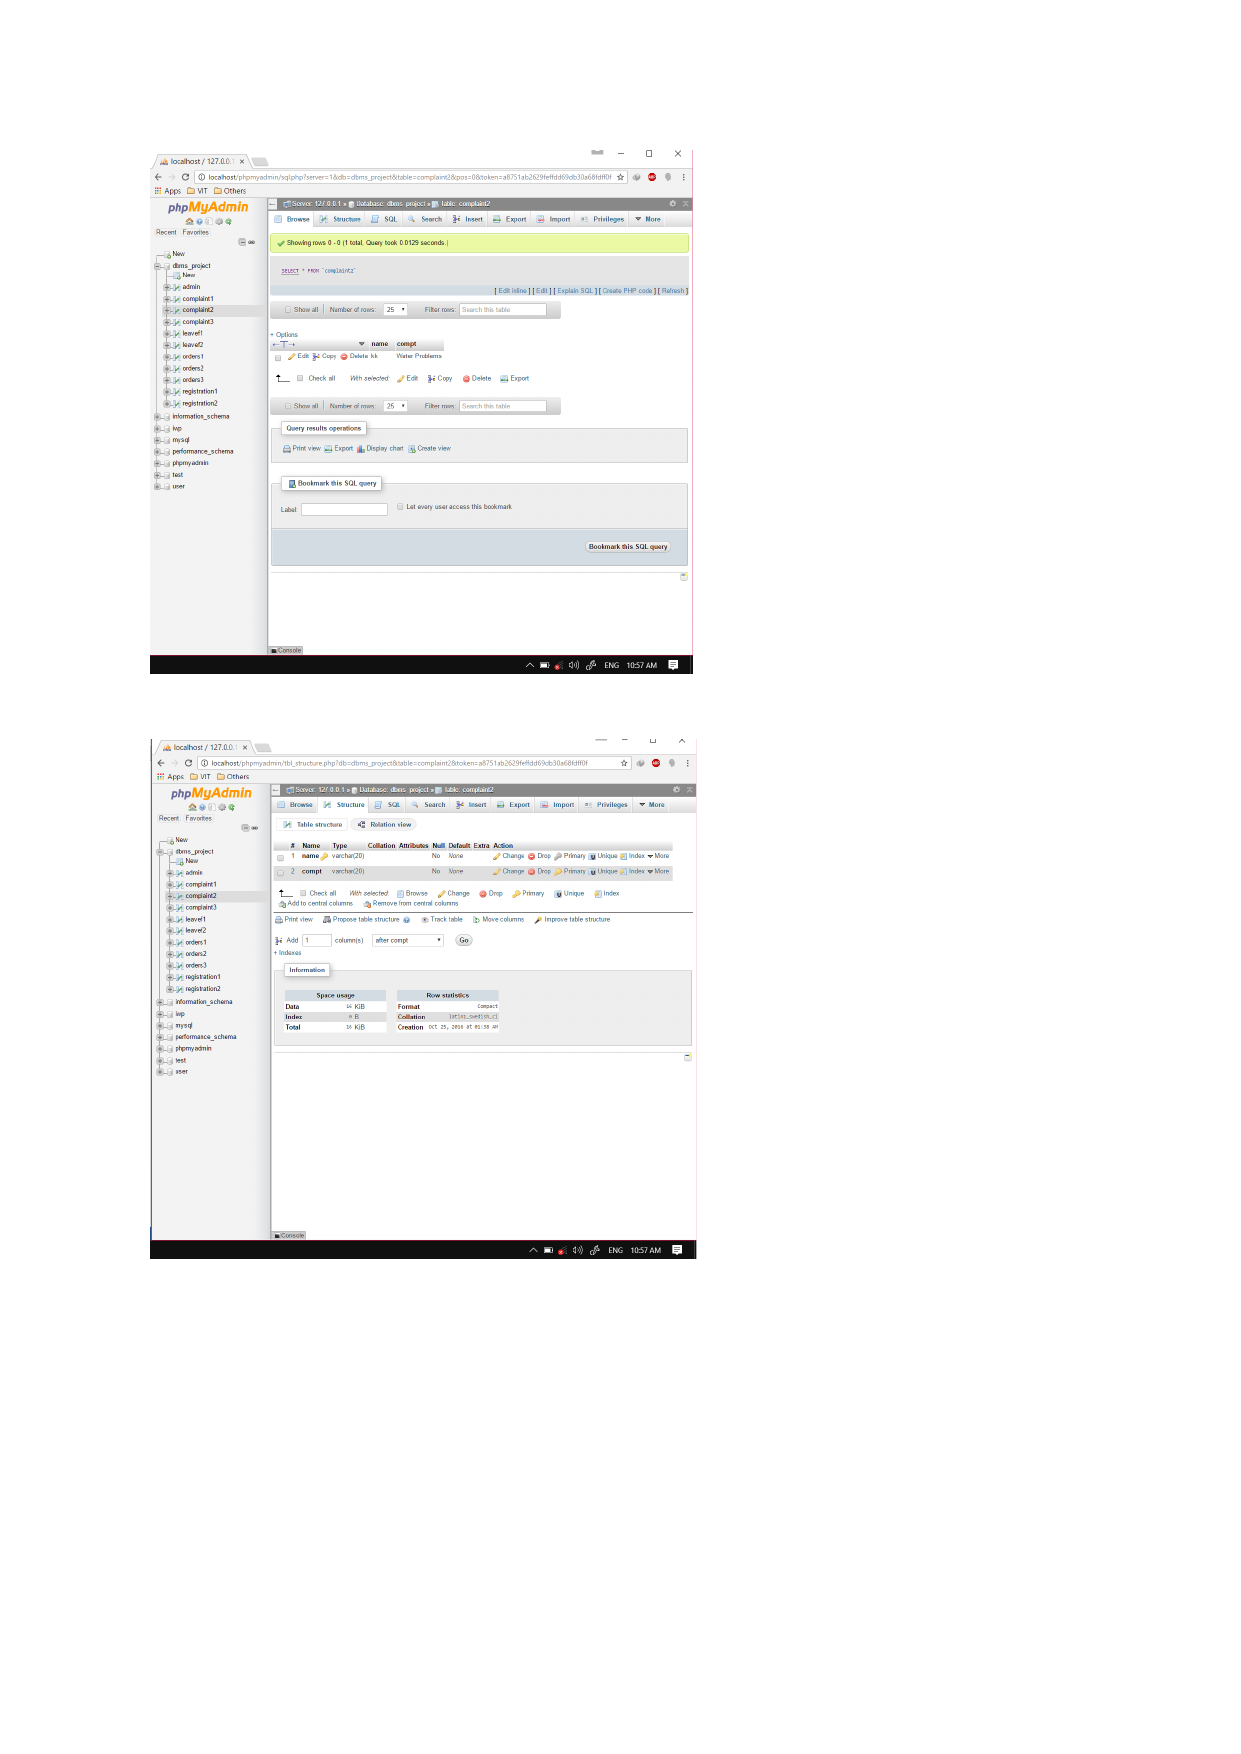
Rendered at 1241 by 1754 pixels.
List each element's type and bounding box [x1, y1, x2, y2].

picture [150, 150, 693, 674]
picture [150, 739, 697, 1259]
